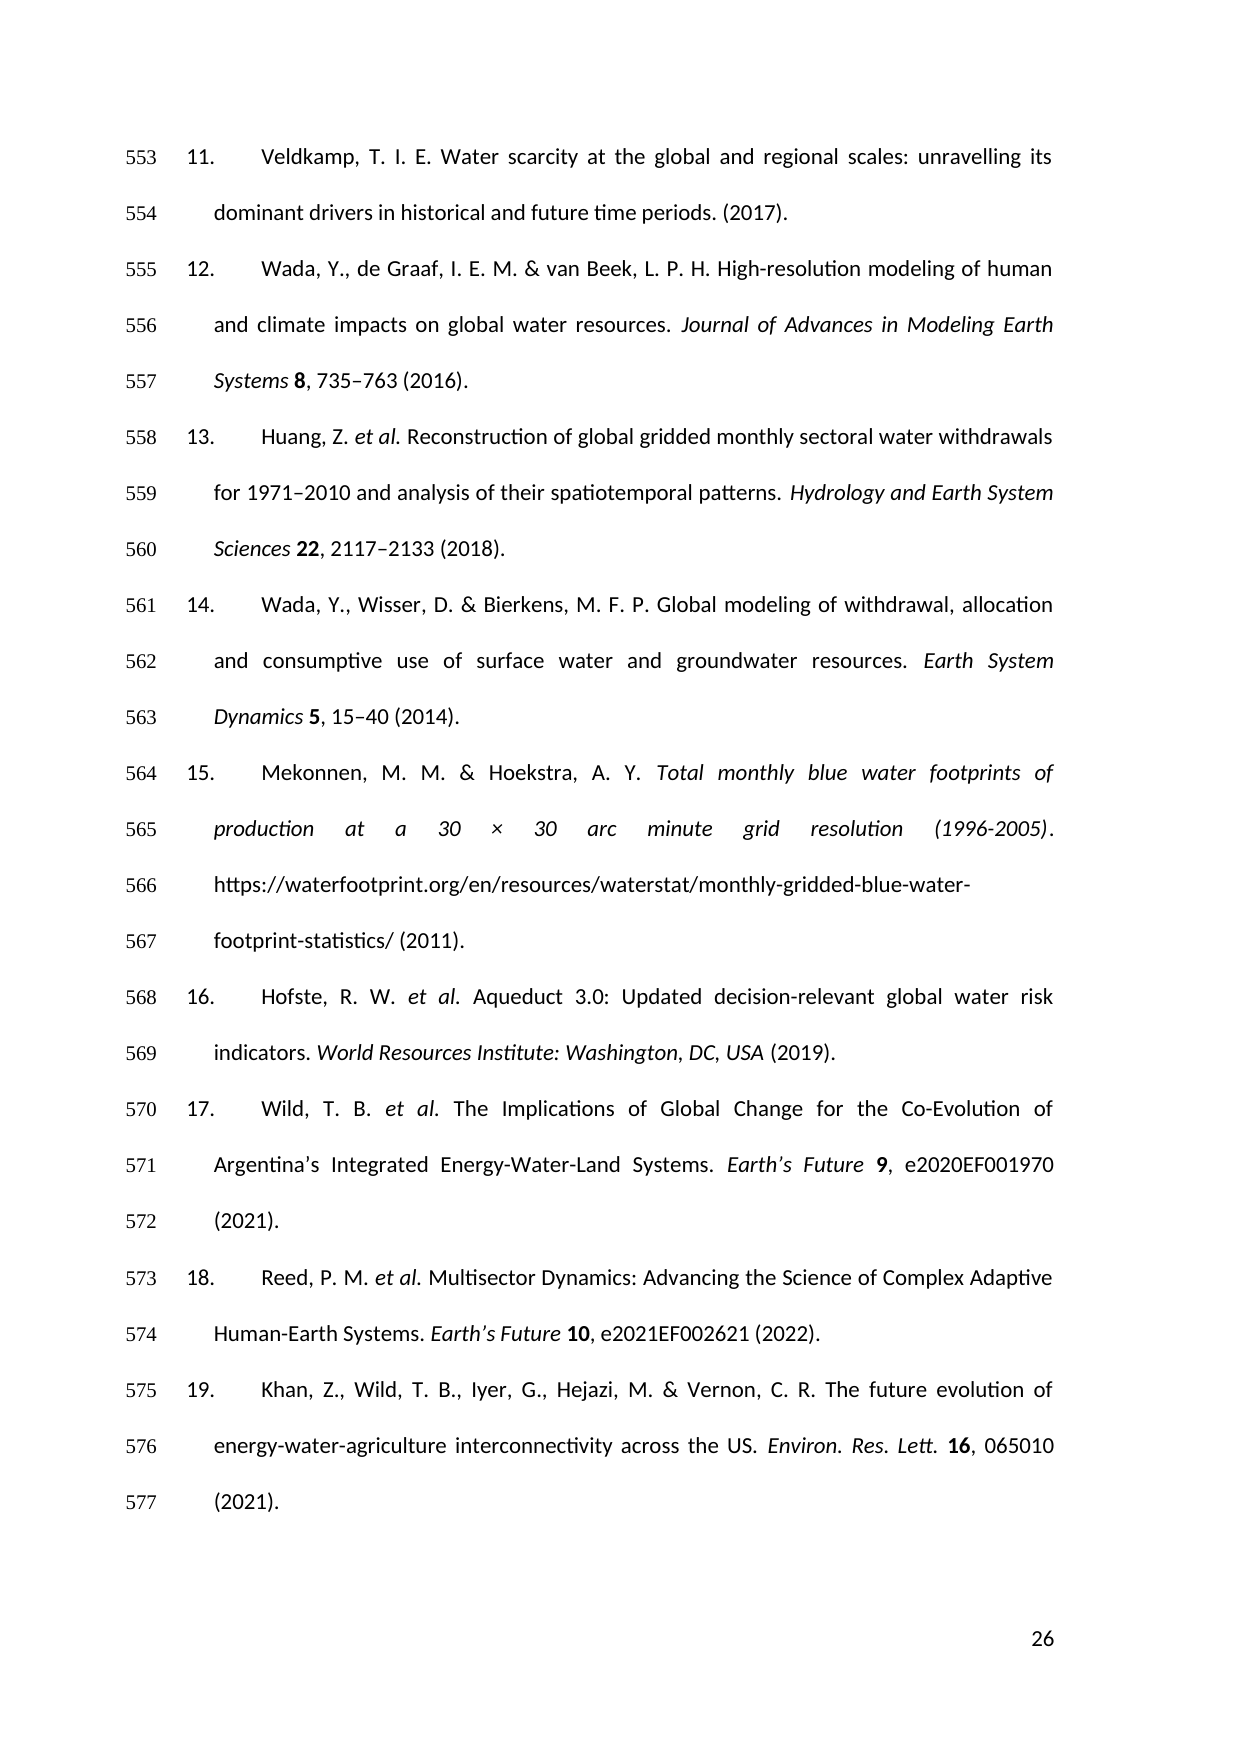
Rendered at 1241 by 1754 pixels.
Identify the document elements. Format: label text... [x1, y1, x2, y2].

text 17. Wild, T. B. et al. The Implications of Global Change for the Co-Evolution of Argentina’s Integrated Energy-Water-Land Systems. Earth’s Future 9, e2020EF001970 (2021). [186, 1094, 1054, 1234]
text 16. Hofste, R. W. et al. Aqueduct 3.0: Updated decision-relevant global water risk indicators. World Resources Institute: Washington, DC, USA (2019). [186, 982, 1054, 1066]
text 15. Mekonnen, M. M. & Hoekstra, A. Y. Total monthly blue water footprints of production at a 30 × 30 arc minute grid resolution (1996-2005). https://waterfootprint.org/en/resources/waterstat/monthly-gridded-blue-water-footprint-statistics/ (2011). [186, 758, 1054, 954]
text 13. Huang, Z. et al. Reconstruction of global gridded monthly sectoral water withdrawals for 1971–2010 and analysis of their spatiotemporal patterns. Hydrology and Earth System Sciences 22, 2117–2133 (2018). [186, 422, 1054, 562]
text 19. Khan, Z., Wild, T. B., Iyer, G., Hejazi, M. & Vernon, C. R. The future evolution of energy-water-agriculture interconnectivity across the US. Environ. Res. Lett. 16, 065010 (2021). [186, 1375, 1054, 1515]
text 12. Wada, Y., de Graaf, I. E. M. & van Beek, L. P. H. High-resolution modeling of human and climate impacts on global water resources. Journal of Advances in Modeling Earth Systems 8, 735–763 (2016). [186, 254, 1054, 394]
text 18. Reed, P. M. et al. Multisector Dynamics: Advancing the Science of Complex Adaptive Human-Earth Systems. Earth’s Future 10, e2021EF002621 (2022). [186, 1263, 1054, 1347]
text 14. Wada, Y., Wisser, D. & Bierkens, M. F. P. Global modeling of withdrawal, allocation and consumptive use of surface water and groundwater resources. Earth System Dynamics 5, 15–40 (2014). [186, 590, 1054, 730]
text 11. Veldkamp, T. I. E. Water scarcity at the global and regional scales: unravelling its dominant drivers in historical and future time periods. (2017). [186, 142, 1054, 226]
